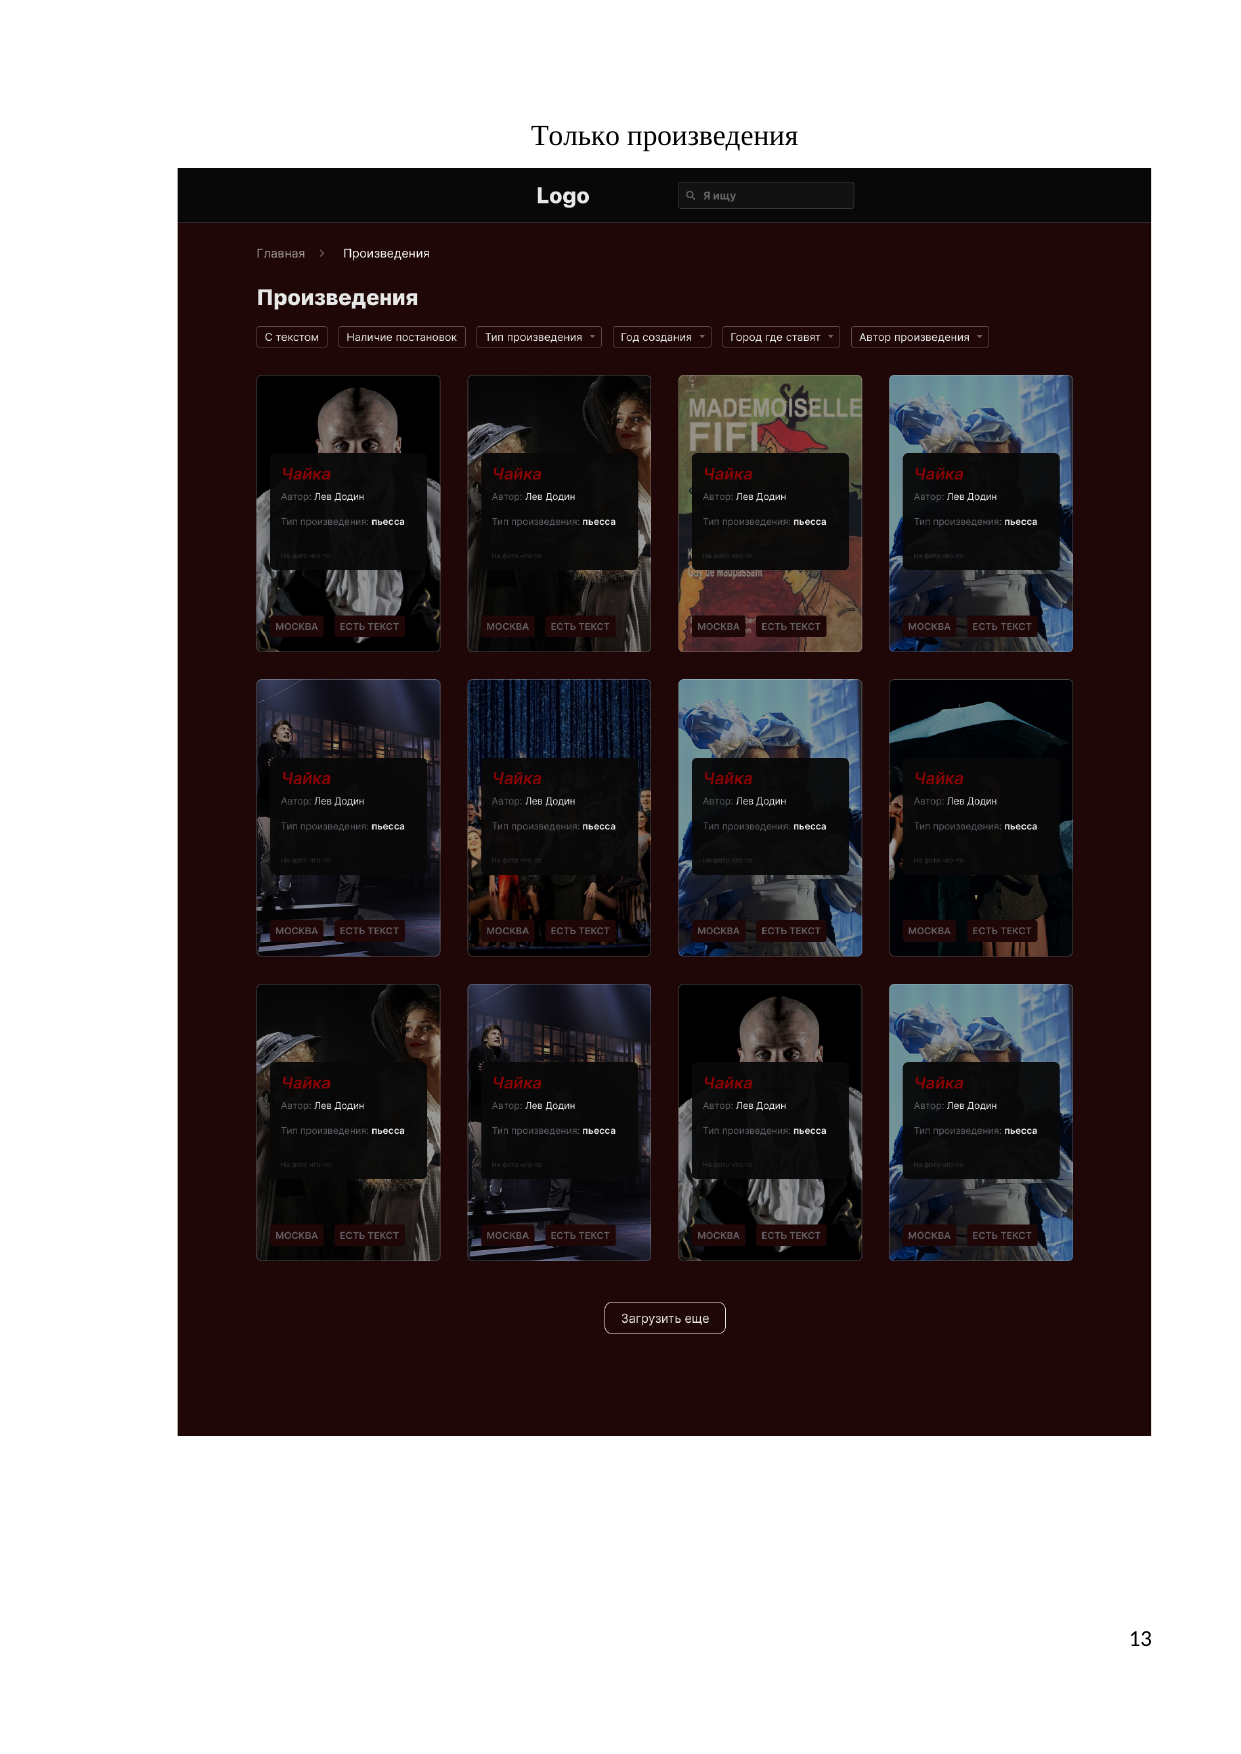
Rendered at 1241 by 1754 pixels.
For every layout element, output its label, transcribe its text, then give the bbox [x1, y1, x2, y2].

picture [177, 168, 1152, 1436]
subtitle Только произведения [177, 118, 1152, 152]
